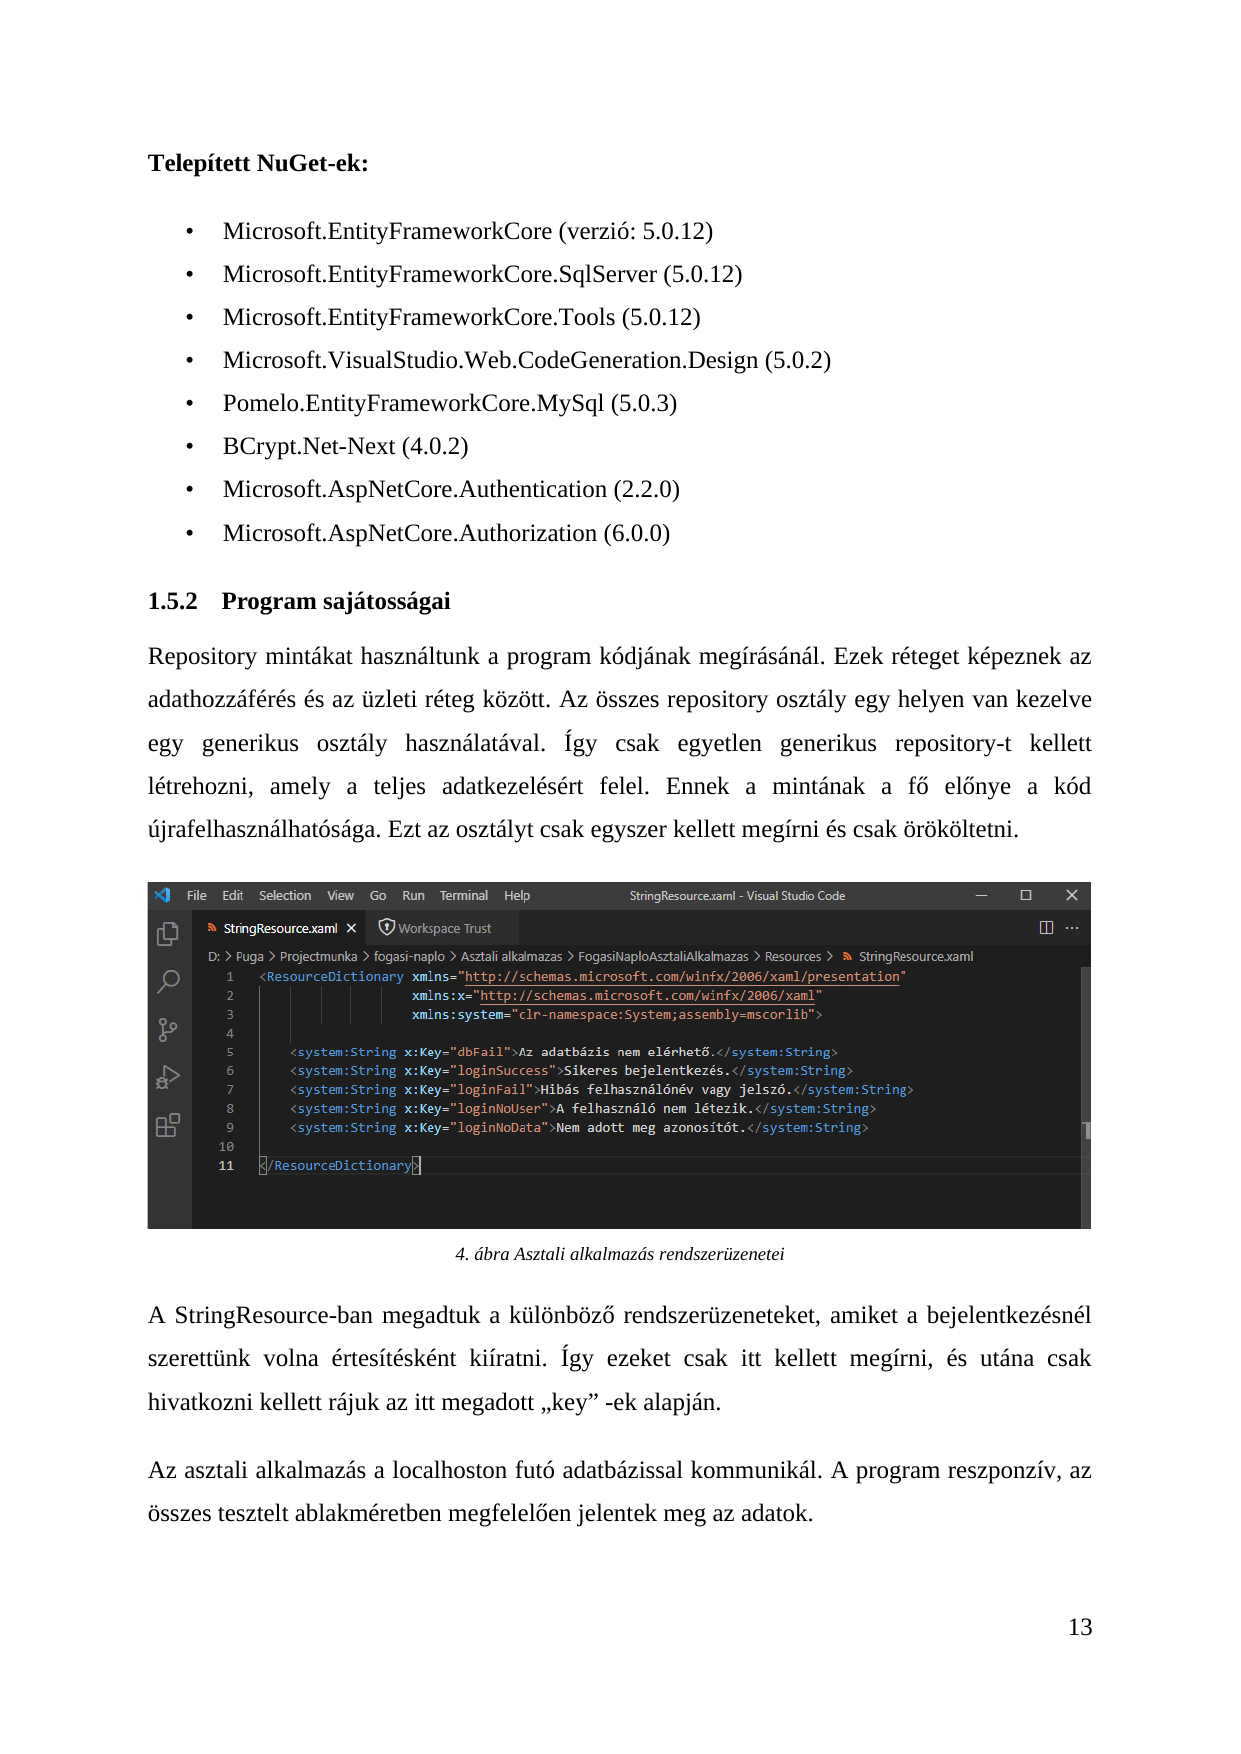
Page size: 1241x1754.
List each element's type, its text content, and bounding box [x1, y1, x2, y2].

list Microsoft.AspNetCore.Authorization (6.0.0) [185, 518, 1093, 546]
list Microsoft.AspNetCore.Authentication (2.2.0) [185, 474, 1093, 503]
text A StringResource-ban megadtuk a különböző rendszerüzeneteket, amiket a bejelentkezésnél szerettünk volna értesítésként kiíratni. Így ezeket csak itt kellett megírni, és utána csak hivatkozni kellett rájuk az itt megadott „key” -ek alapján. [148, 1300, 1093, 1415]
list Microsoft.EntityFrameworkCore.Tools (5.0.12) [185, 302, 1093, 331]
text 4. ábra Asztali alkalmazás rendszerüzenetei [148, 1243, 1093, 1265]
text Repository mintákat használtunk a program kódjának megírásánál. Ezek réteget képeznek az adathozzáférés és az üzleti réteg között. Az összes repository osztály egy helyen van kezelve egy generikus osztály használatával. Így csak egyetlen generikus repository-t kellett létrehozni, amely a teljes adatkezelésért felel. Ennek a mintának a fő előnye a kód újrafelhasználhatósága. Ezt az osztályt csak egyszer kellett megírni és csak örököltetni. [148, 641, 1093, 843]
list Microsoft.EntityFrameworkCore.SqlServer (5.0.12) [185, 259, 1093, 288]
list Microsoft.EntityFrameworkCore (verzió: 5.0.12) [185, 216, 1093, 244]
text Telepített NuGet-ek: [148, 148, 1093, 176]
list Pomelo.EntityFrameworkCore.MySql (5.0.3) [185, 388, 1093, 417]
list Microsoft.VisualStudio.Web.CodeGeneration.Design (5.0.2) [185, 345, 1093, 374]
text Az asztali alkalmazás a localhoston futó adatbázissal kommunikál. A program reszponzív, az összes tesztelt ablakméretben megfelelően jelentek meg az adatok. [148, 1455, 1093, 1527]
subtitle Program sajátosságai [148, 586, 1093, 614]
picture [147, 882, 1091, 1229]
list BCrypt.Net-Next (4.0.2) [185, 431, 1093, 460]
